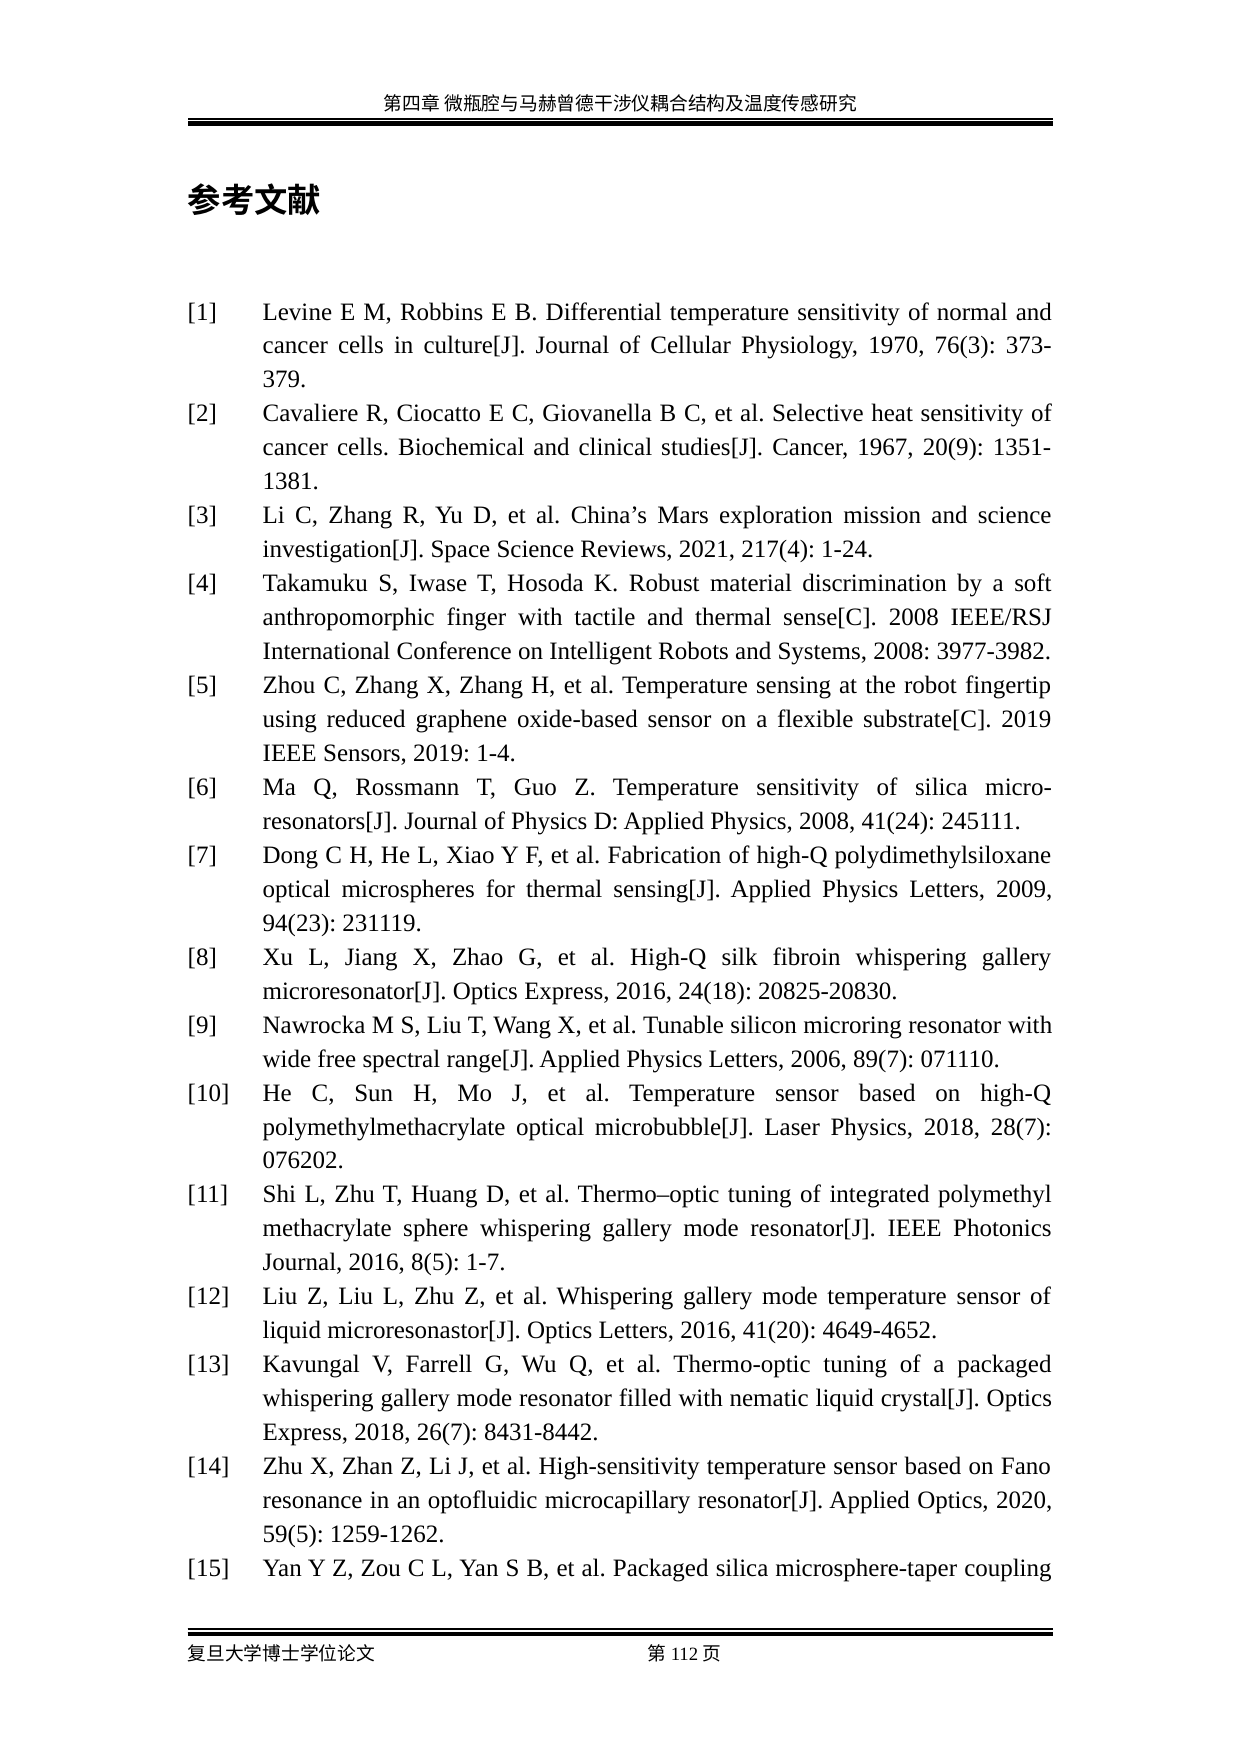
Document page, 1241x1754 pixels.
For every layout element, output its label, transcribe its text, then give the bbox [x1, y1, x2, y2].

text [4] Takamuku S, Iwase T, Hosoda K. Robust material discrimination by a soft anthropomorphic finger with tactile and thermal sense[C]. 2008 IEEE/RSJ International Conference on Intelligent Robots and Systems, 2008: 3977-3982. [187, 566, 1053, 667]
text [6] Ma Q, Rossmann T, Guo Z. Temperature sensitivity of silica micro-resonators[J]. Journal of Physics D: Applied Physics, 2008, 41(24): 245111. [187, 769, 1053, 837]
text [187, 1550, 1053, 1584]
text [3] Li C, Zhang R, Yu D, et al. China’s Mars exploration mission and science investigation[J]. Space Science Reviews, 2021, 217(4): 1-24. [187, 498, 1053, 566]
text [12] Liu Z, Liu L, Zhu Z, et al. Whispering gallery mode temperature sensor of liquid microresonastor[J]. Optics Letters, 2016, 41(20): 4649-4652. [187, 1279, 1053, 1347]
text [13] Kavungal V, Farrell G, Wu Q, et al. Thermo-optic tuning of a packaged whispering gallery mode resonator filled with nematic liquid crystal[J]. Optics Express, 2018, 26(7): 8431-8442. [187, 1347, 1053, 1448]
text [11] Shi L, Zhu T, Huang D, et al. Thermo–optic tuning of integrated polymethyl methacrylate sphere whispering gallery mode resonator[J]. IEEE Photonics Journal, 2016, 8(5): 1-7. [187, 1177, 1053, 1279]
text [9] Nawrocka M S, Liu T, Wang X, et al. Tunable silicon microring resonator with wide free spectral range[J]. Applied Physics Letters, 2006, 89(7): 071110. [187, 1007, 1053, 1075]
text [8] Xu L, Jiang X, Zhao G, et al. High-Q silk fibroin whispering gallery microresonator[J]. Optics Express, 2016, 24(18): 20825-20830. [187, 939, 1053, 1007]
subtitle 参考文献 [187, 164, 1053, 232]
text [2] Cavaliere R, Ciocatto E C, Giovanella B C, et al. Selective heat sensitivity of cancer cells. Biochemical and clinical studies[J]. Cancer, 1967, 20(9): 1351-1381. [187, 396, 1053, 498]
text [14] Zhu X, Zhan Z, Li J, et al. High-sensitivity temperature sensor based on Fano resonance in an optofluidic microcapillary resonator[J]. Applied Optics, 2020, 59(5): 1259-1262. [187, 1448, 1053, 1550]
text [7] Dong C H, He L, Xiao Y F, et al. Fabrication of high-Q polydimethylsiloxane optical microspheres for thermal sensing[J]. Applied Physics Letters, 2009, 94(23): 231119. [187, 837, 1053, 939]
text [5] Zhou C, Zhang X, Zhang H, et al. Temperature sensing at the robot fingertip using reduced graphene oxide-based sensor on a flexible substrate[C]. 2019 IEEE Sensors, 2019: 1-4. [187, 667, 1053, 769]
text [10] He C, Sun H, Mo J, et al. Temperature sensor based on high-Q polymethylmethacrylate optical microbubble[J]. Laser Physics, 2018, 28(7): 076202. [187, 1075, 1053, 1177]
text [1] Levine E M, Robbins E B. Differential temperature sensitivity of normal and cancer cells in culture[J]. Journal of Cellular Physiology, 1970, 76(3): 373-379. [187, 294, 1053, 396]
